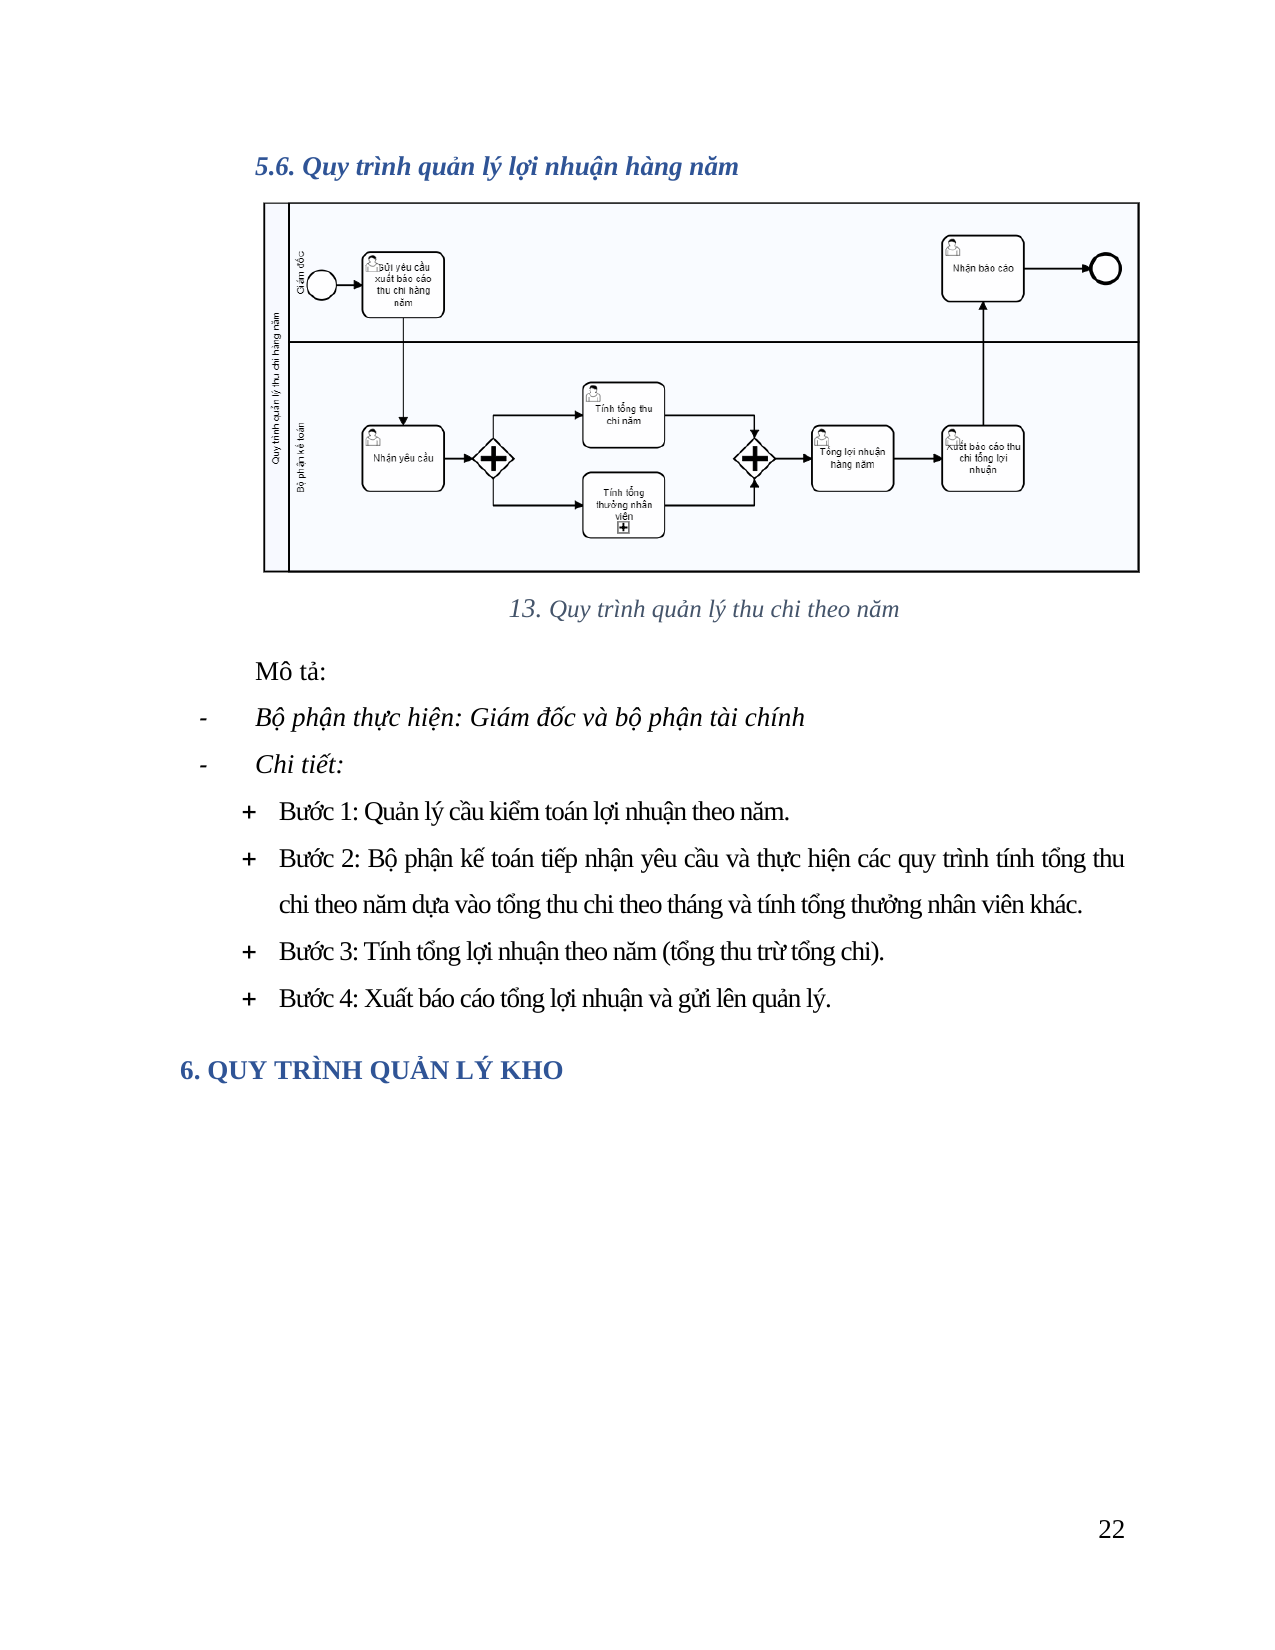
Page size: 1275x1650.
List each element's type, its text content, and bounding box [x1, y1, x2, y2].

text Chi tiết: [180, 748, 1125, 779]
subtitle 5.6. Quy trình quản lý lợi nhuận hàng năm [180, 150, 1125, 181]
text Mô tả: [180, 623, 1125, 686]
title Bước 4: Xuất báo cáo tổng lợi nhuận và gửi lên quản lý. [241, 982, 1125, 1013]
subtitle 6. QUY TRÌNH QUẢN LÝ KHO [180, 1054, 1125, 1085]
text Bộ phận thực hiện: Giám đốc và bộ phận tài chính [180, 702, 1125, 733]
title Bước 2: Bộ phận kế toán tiếp nhận yêu cầu và thực hiện các quy trình tính tổng thu chi theo năm dựa vào tổng thu chi theo tháng và tính tổng thưởng nhân viên khác. [241, 842, 1125, 920]
title Bước 1: Quản lý cầu kiểm toán lợi nhuận theo năm. [241, 795, 1125, 826]
picture [255, 196, 1155, 583]
title Bước 3: Tính tổng lợi nhuận theo năm (tổng thu trừ tổng chi). [241, 935, 1125, 966]
